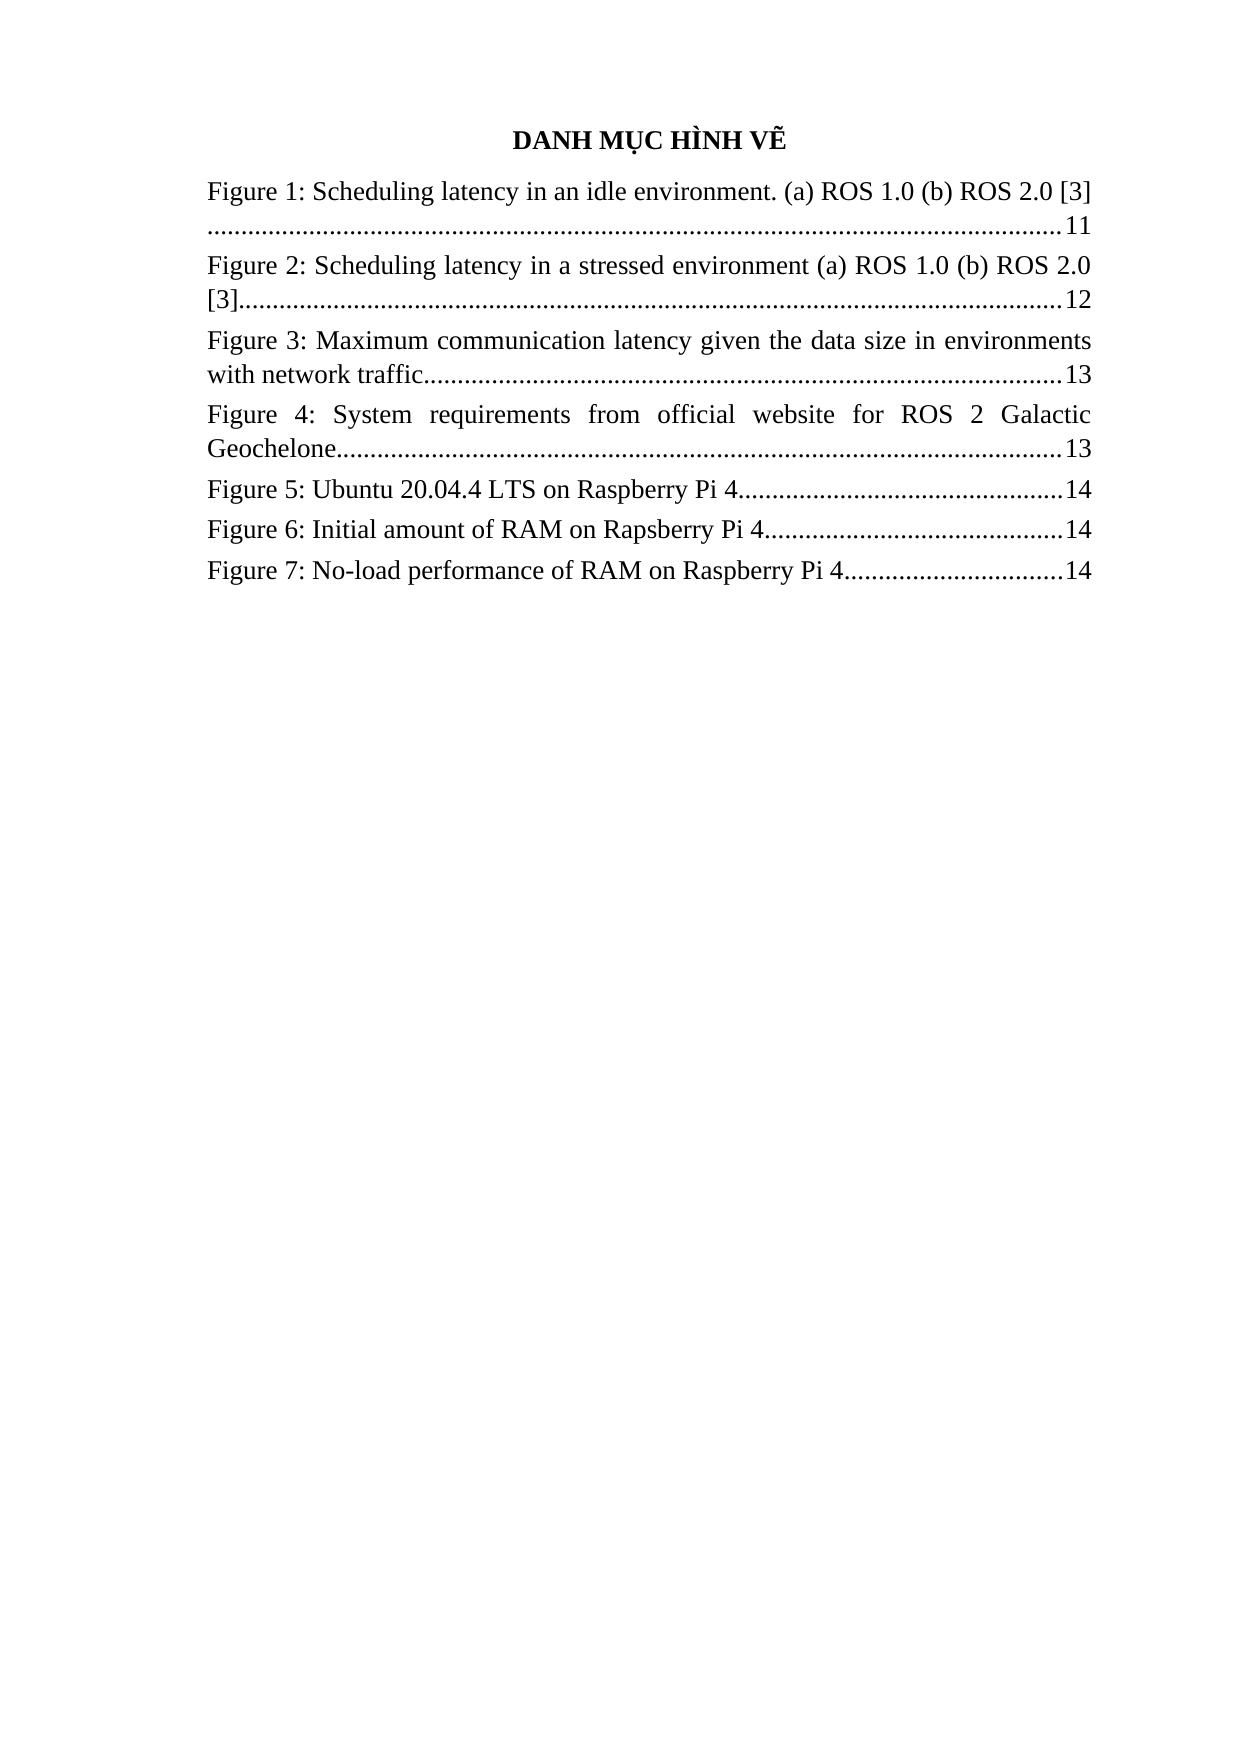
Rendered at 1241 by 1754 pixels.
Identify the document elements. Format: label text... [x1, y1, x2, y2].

text DANH MỤC HÌNH VẼ [207, 124, 1092, 156]
text Figure 4: System requirements from official website for ROS 2 Galactic Geochelone 13 [207, 398, 1092, 464]
text Figure 5: Ubuntu 20.04.4 LTS on Raspberry Pi 4 14 [207, 473, 1092, 504]
text Figure 2: Scheduling latency in a stressed environment (a) ROS 1.0 (b) ROS 2.0 [3] 12 [207, 249, 1092, 314]
text Figure 3: Maximum communication latency given the data size in environments with network traffic 13 [207, 324, 1092, 389]
text Figure 7: No-load performance of RAM on Raspberry Pi 4 14 [207, 554, 1092, 585]
text Figure 1: Scheduling latency in an idle environment. (a) ROS 1.0 (b) ROS 2.0 [3] 11 [207, 174, 1092, 240]
text Figure 6: Initial amount of RAM on Rapsberry Pi 4 14 [207, 513, 1092, 544]
